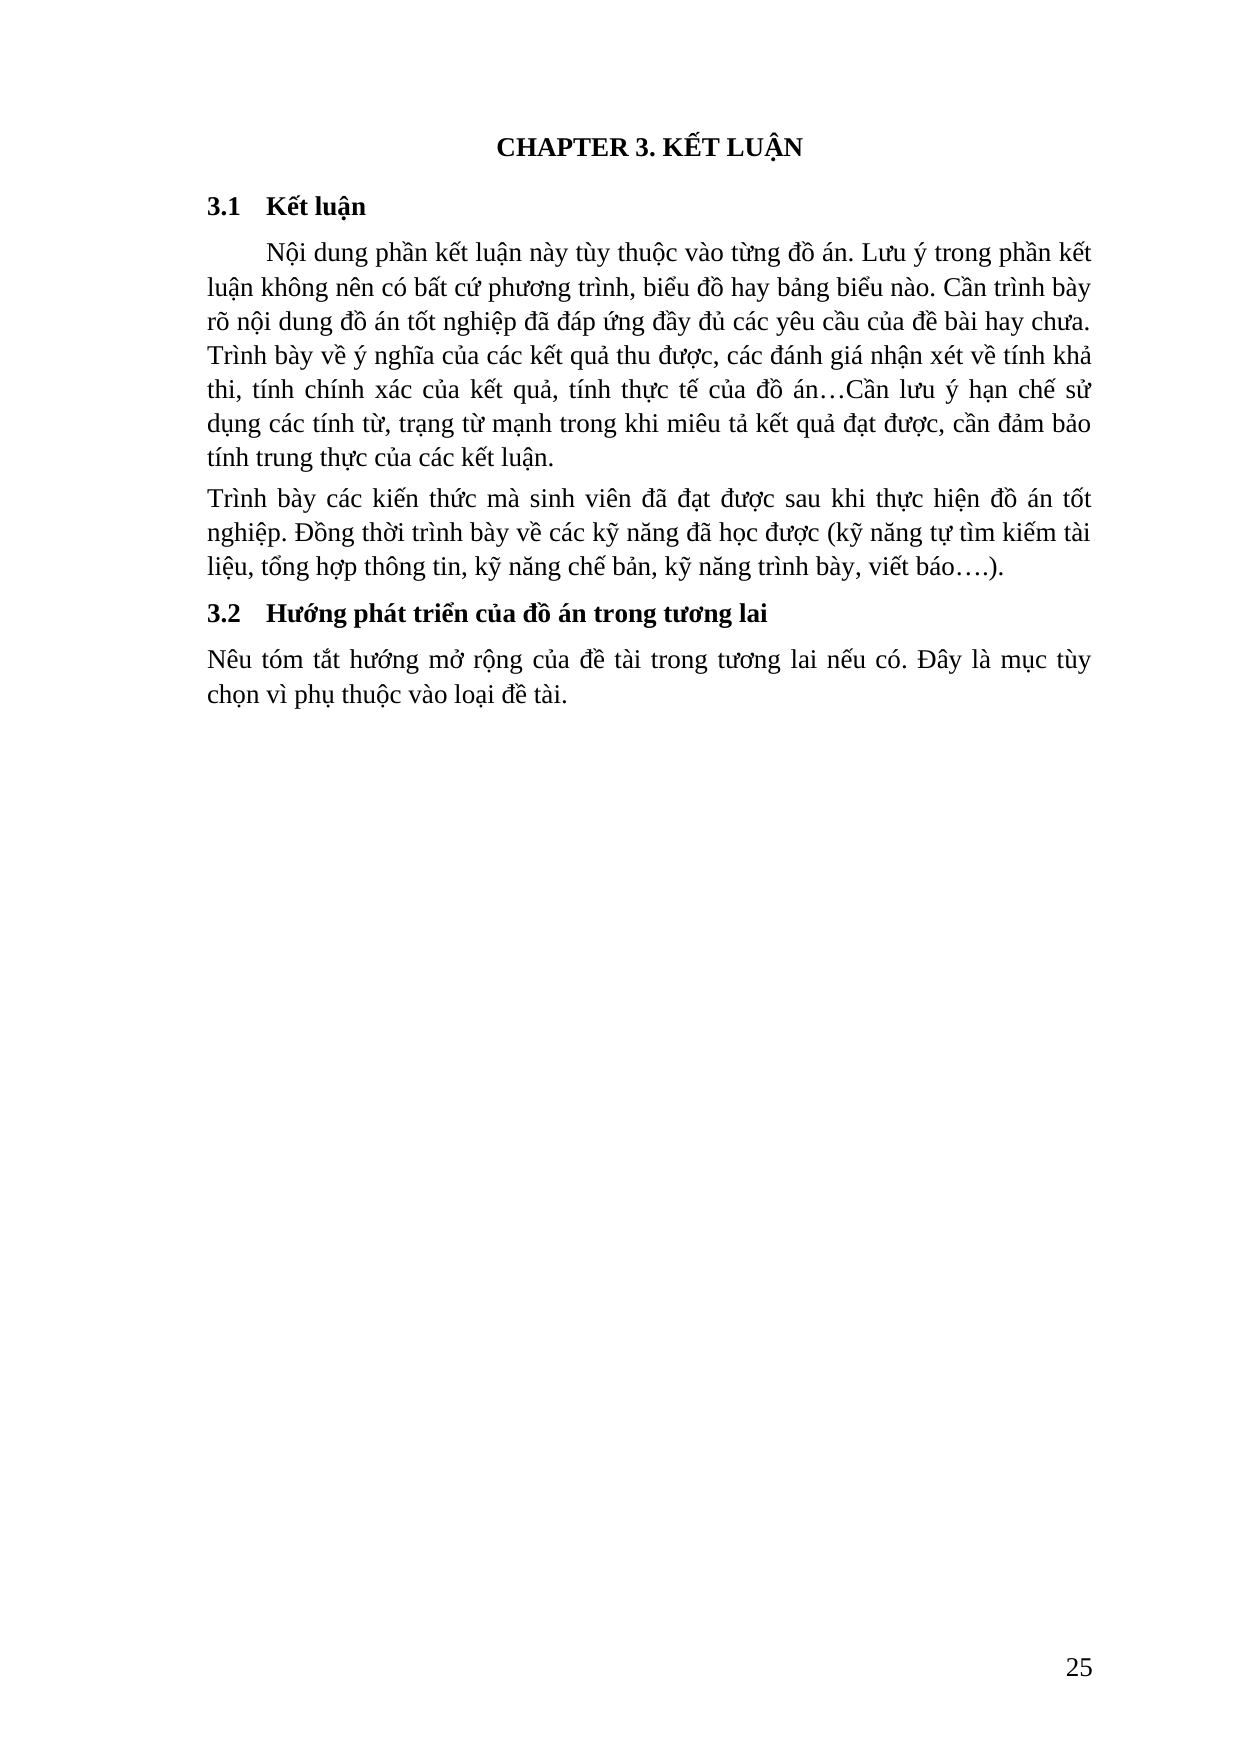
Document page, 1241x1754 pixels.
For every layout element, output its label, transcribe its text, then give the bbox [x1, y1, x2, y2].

subtitle Hướng phát triển của đồ án trong tương lai [207, 597, 1092, 628]
subtitle Kết luận [207, 190, 1092, 221]
text Trình bày các kiến thức mà sinh viên đã đạt được sau khi thực hiện đồ án tốt nghiệp. Đồng thời trình bày về các kỹ năng đã học được (kỹ năng tự tìm kiếm tài liệu, tổng hợp thông tin, kỹ năng chế bản, kỹ năng trình bày, viết báo….). [207, 482, 1092, 581]
text Nội dung phần kết luận này tùy thuộc vào từng đồ án. Lưu ý trong phần kết luận không nên có bất cứ phương trình, biểu đồ hay bảng biểu nào. Cần trình bày rõ nội dung đồ án tốt nghiệp đã đáp ứng đầy đủ các yêu cầu của đề bài hay chưa. Trình bày về ý nghĩa của các kết quả thu được, các đánh giá nhận xét về tính khả thi, tính chính xác của kết quả, tính thực tế của đồ án…Cần lưu ý hạn chế sử dụng các tính từ, trạng từ mạnh trong khi miêu tả kết quả đạt được, cần đảm bảo tính trung thực của các kết luận. [207, 236, 1092, 473]
subtitle KẾT LUẬN [207, 131, 1092, 162]
text Nêu tóm tắt hướng mở rộng của đề tài trong tương lai nếu có. Đây là mục tùy chọn vì phụ thuộc vào loại đề tài. [207, 643, 1092, 709]
